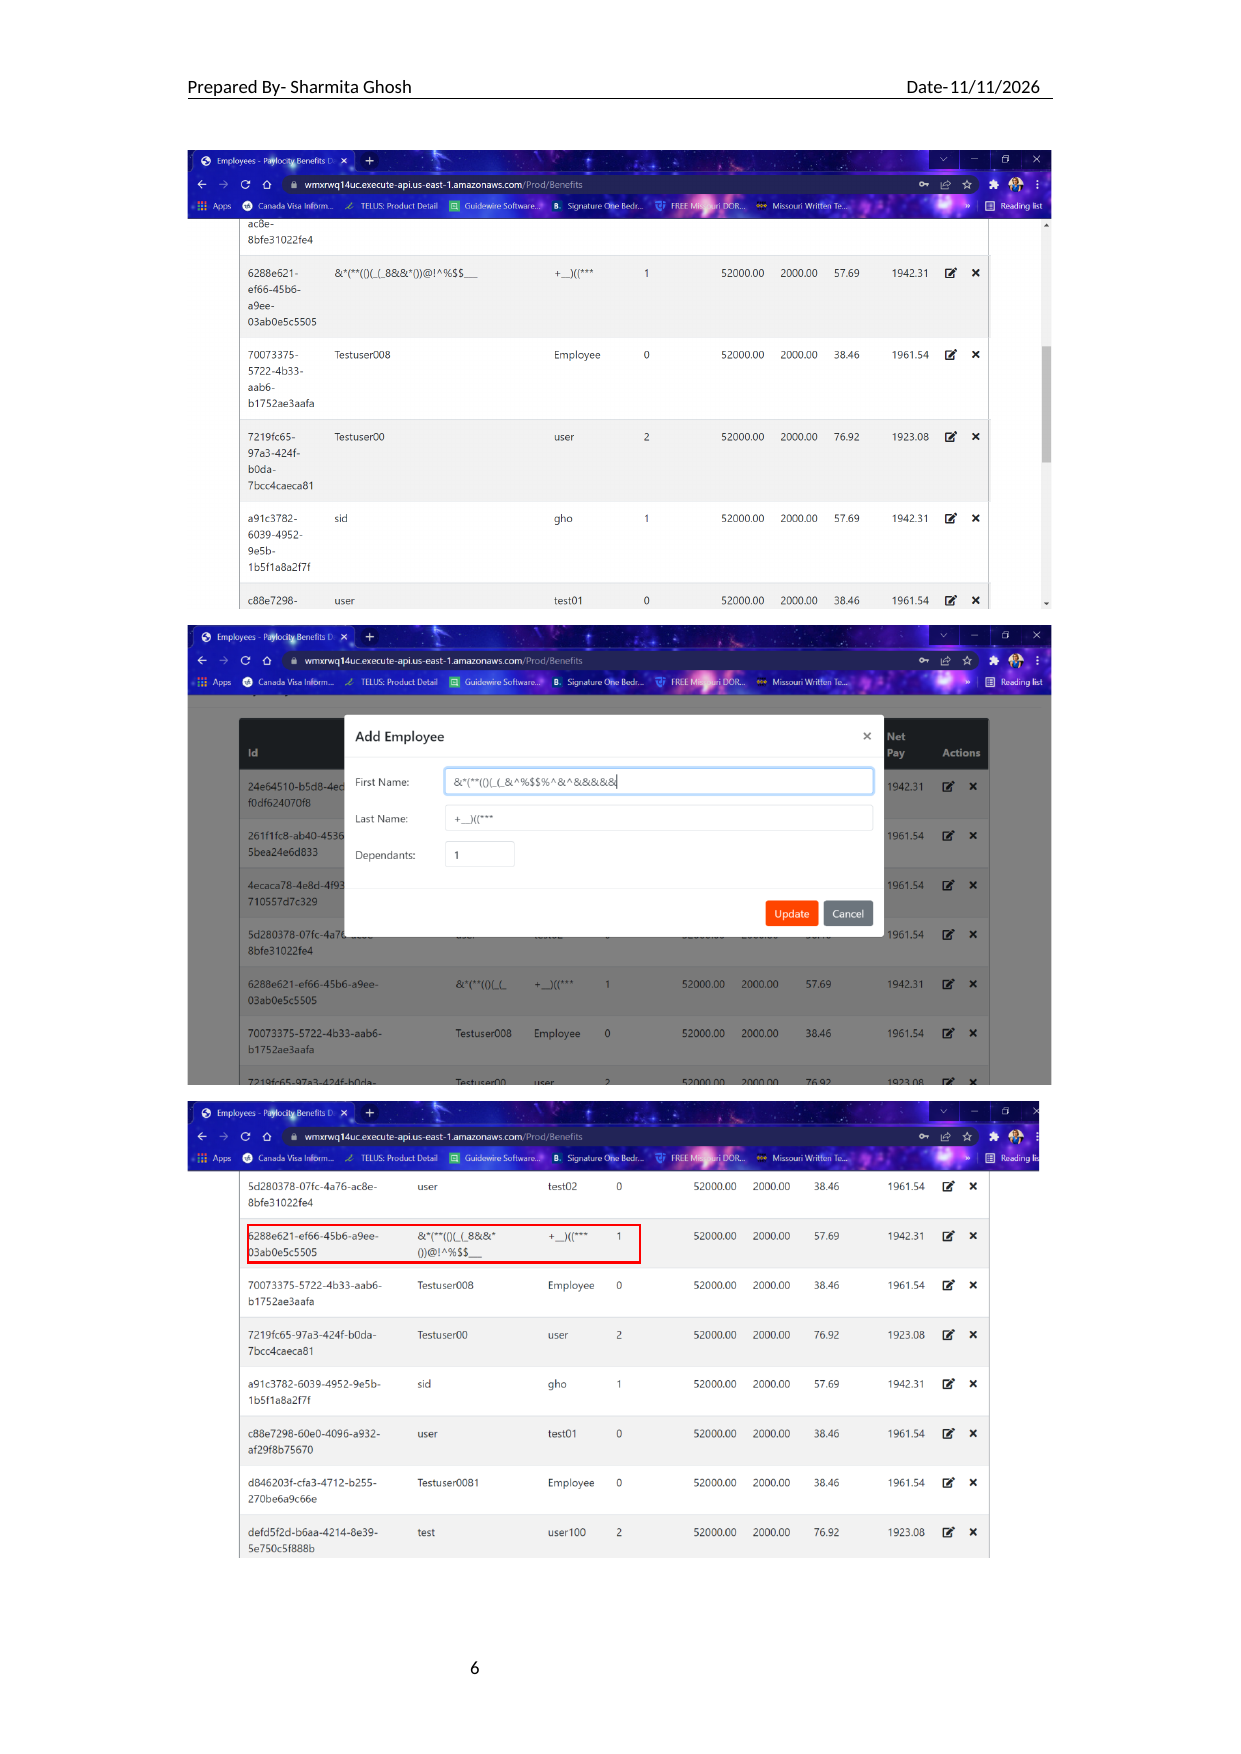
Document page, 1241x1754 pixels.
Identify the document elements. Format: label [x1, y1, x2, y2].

picture [187, 150, 1052, 609]
picture [187, 1101, 1040, 1558]
picture [187, 625, 1052, 1085]
